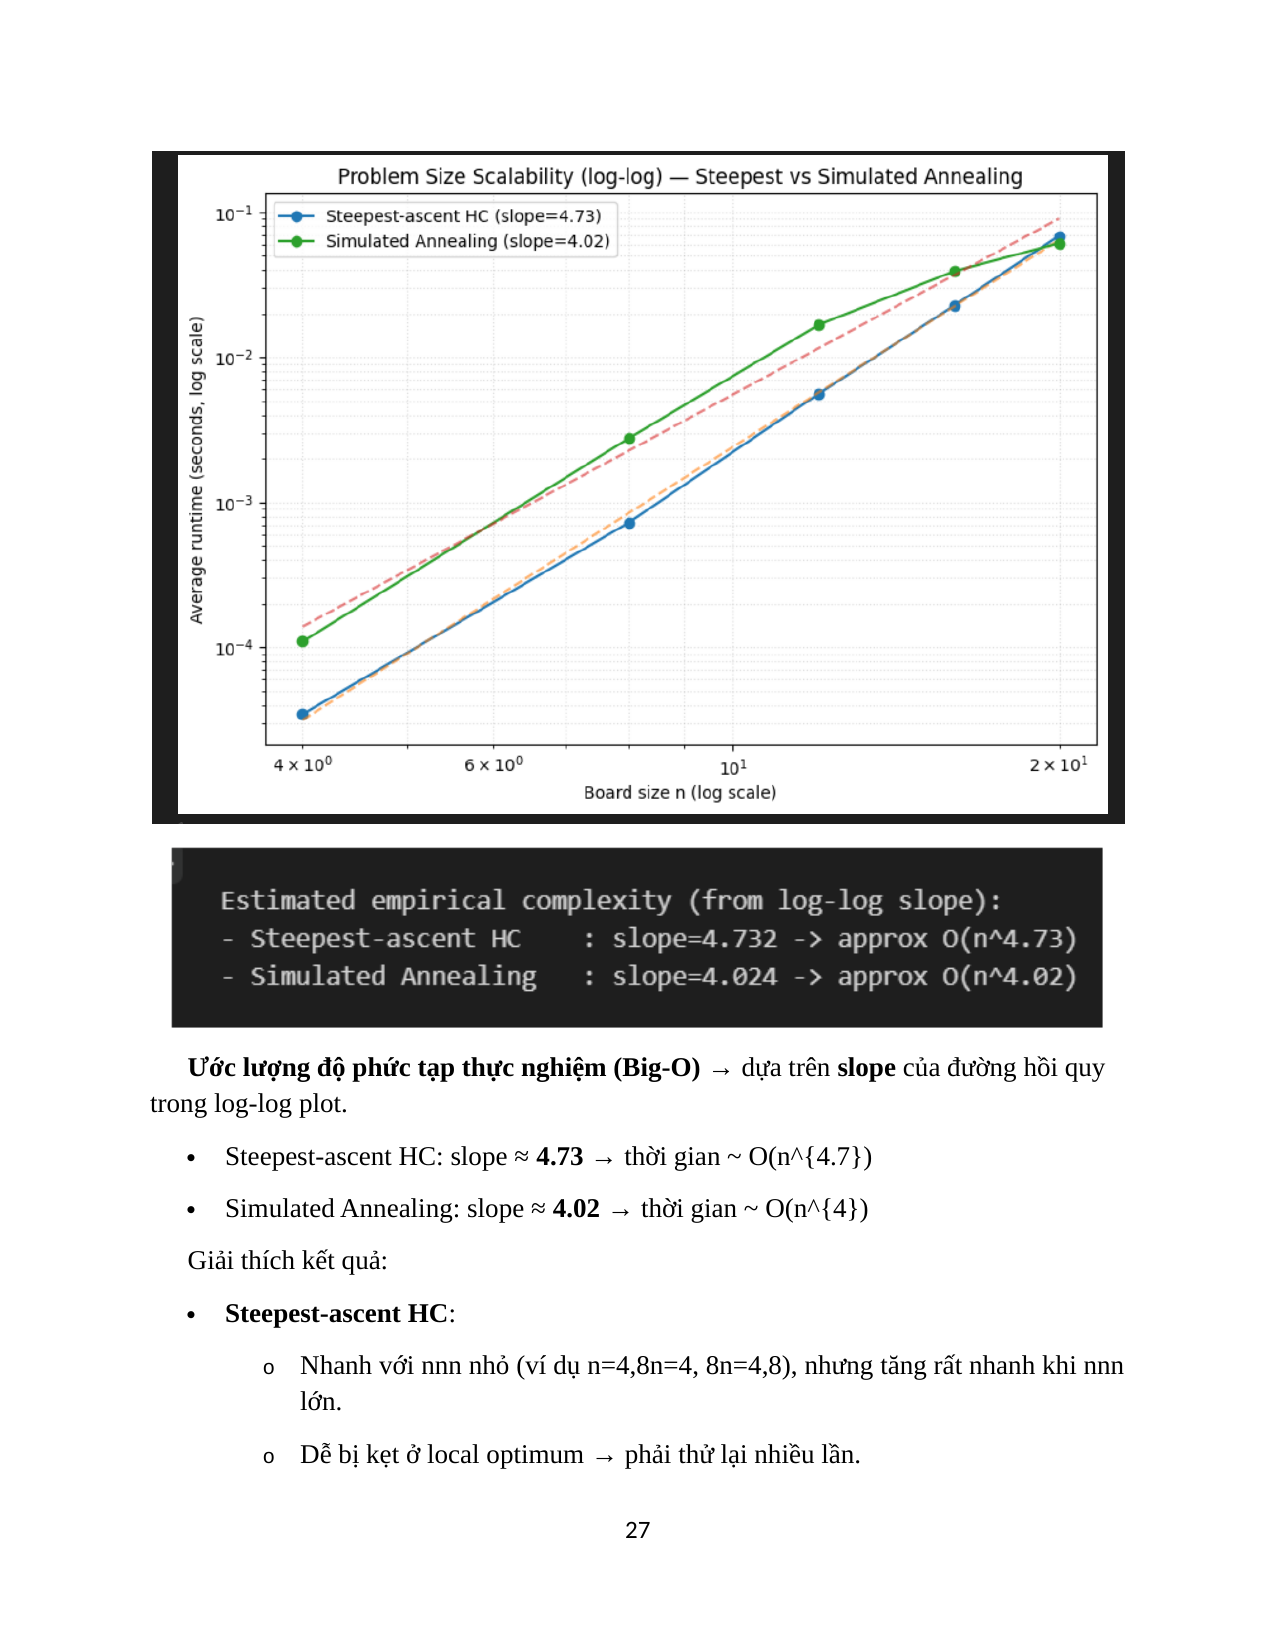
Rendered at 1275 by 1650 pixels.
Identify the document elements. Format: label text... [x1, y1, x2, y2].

picture [169, 846, 1106, 1031]
list Dễ bị kẹt ở local optimum → phải thử lại nhiều lần. [262, 1438, 1125, 1469]
list Steepest-ascent HC: slope ≈ 4.73 → thời gian ~ O(n^{4.7}) [187, 1140, 1125, 1171]
list Nhanh với nnn nhỏ (ví dụ n=4,8n=4, 8n=4,8), nhưng tăng rất nhanh khi nnn lớn. [262, 1349, 1125, 1417]
list Steepest-ascent HC: [187, 1297, 1125, 1328]
text Giải thích kết quả: [150, 1244, 1125, 1276]
list Simulated Annealing: slope ≈ 4.02 → thời gian ~ O(n^{4}) [187, 1192, 1125, 1223]
text Ước lượng độ phức tạp thực nghiệm (Big-O) → dựa trên slope của đường hồi quy trong log-log plot. [150, 1052, 1125, 1118]
picture [150, 150, 1125, 825]
